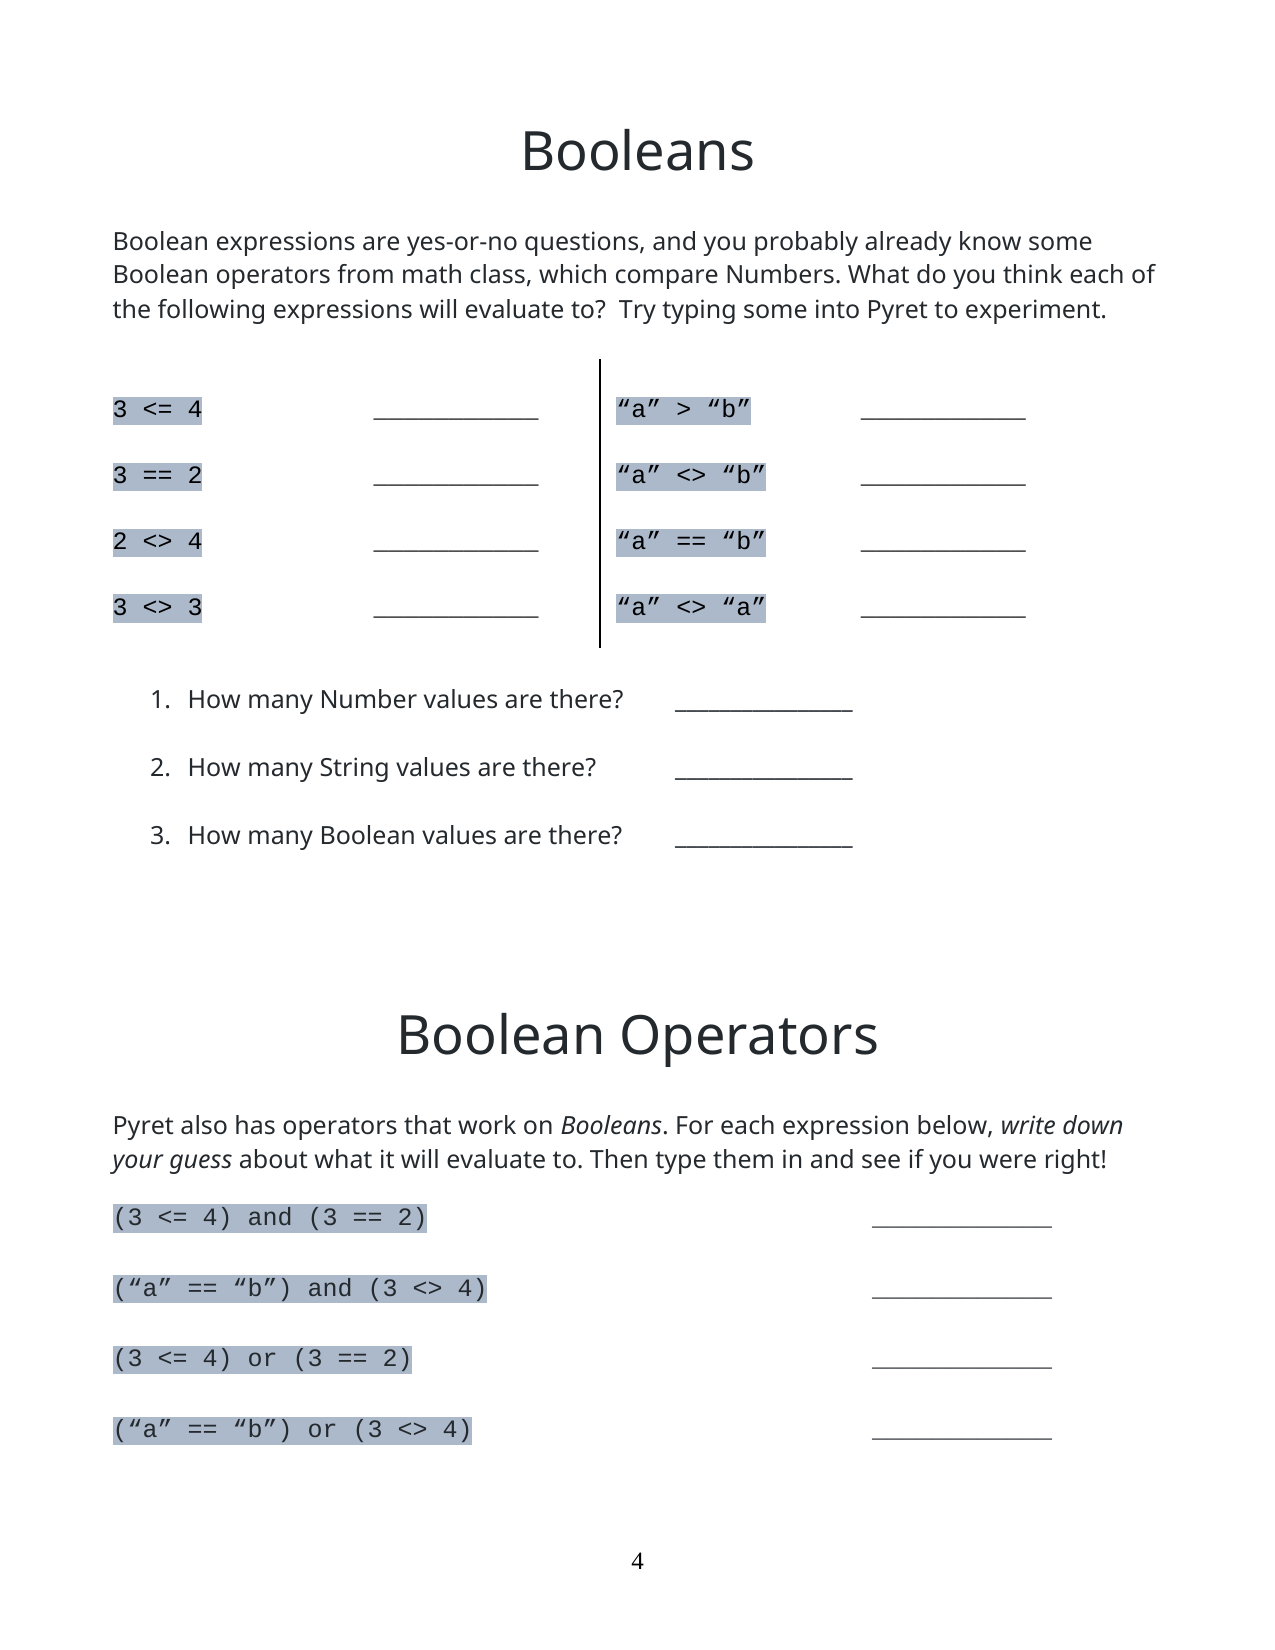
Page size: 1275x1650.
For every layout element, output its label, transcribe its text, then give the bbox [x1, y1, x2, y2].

list How many Number values are there? ________________ [150, 682, 1162, 716]
subtitle (3 <= 4) and (3 == 2) ____________ [427, 1204, 1162, 1233]
subtitle Boolean Operators [112, 997, 1162, 1071]
subtitle Booleans [112, 112, 1162, 186]
table_header “a” > “b” ___________ “a” <> “b” ___________ “a” == “b” ___________ “a” <> “a” ___________ [601, 359, 1086, 648]
subtitle (3 <= 4) or (3 == 2) ____________ [412, 1346, 1162, 1374]
table_header 3 <= 4 ___________ 3 == 2 ___________ 2 <> 4 ___________ 3 <> 3 ___________ [113, 359, 599, 648]
text Pyret also has operators that work on Booleans. For each expression below, write down your guess about what it will evaluate to. Then type them in and see if you were right! [112, 1107, 1162, 1176]
subtitle (“a” == “b”) or (3 <> 4) ____________ [472, 1417, 1162, 1445]
list How many String values are there? ________________ [150, 750, 1162, 784]
list How many Boolean values are there? ________________ [150, 818, 1162, 852]
subtitle (“a” == “b”) and (3 <> 4) ____________ [487, 1275, 1162, 1303]
text Boolean expressions are yes-or-no questions, and you probably already know some Boolean operators from math class, which compare Numbers. What do you think each of the following expressions will evaluate to? Try typing some into Pyret to experiment. [112, 223, 1162, 325]
